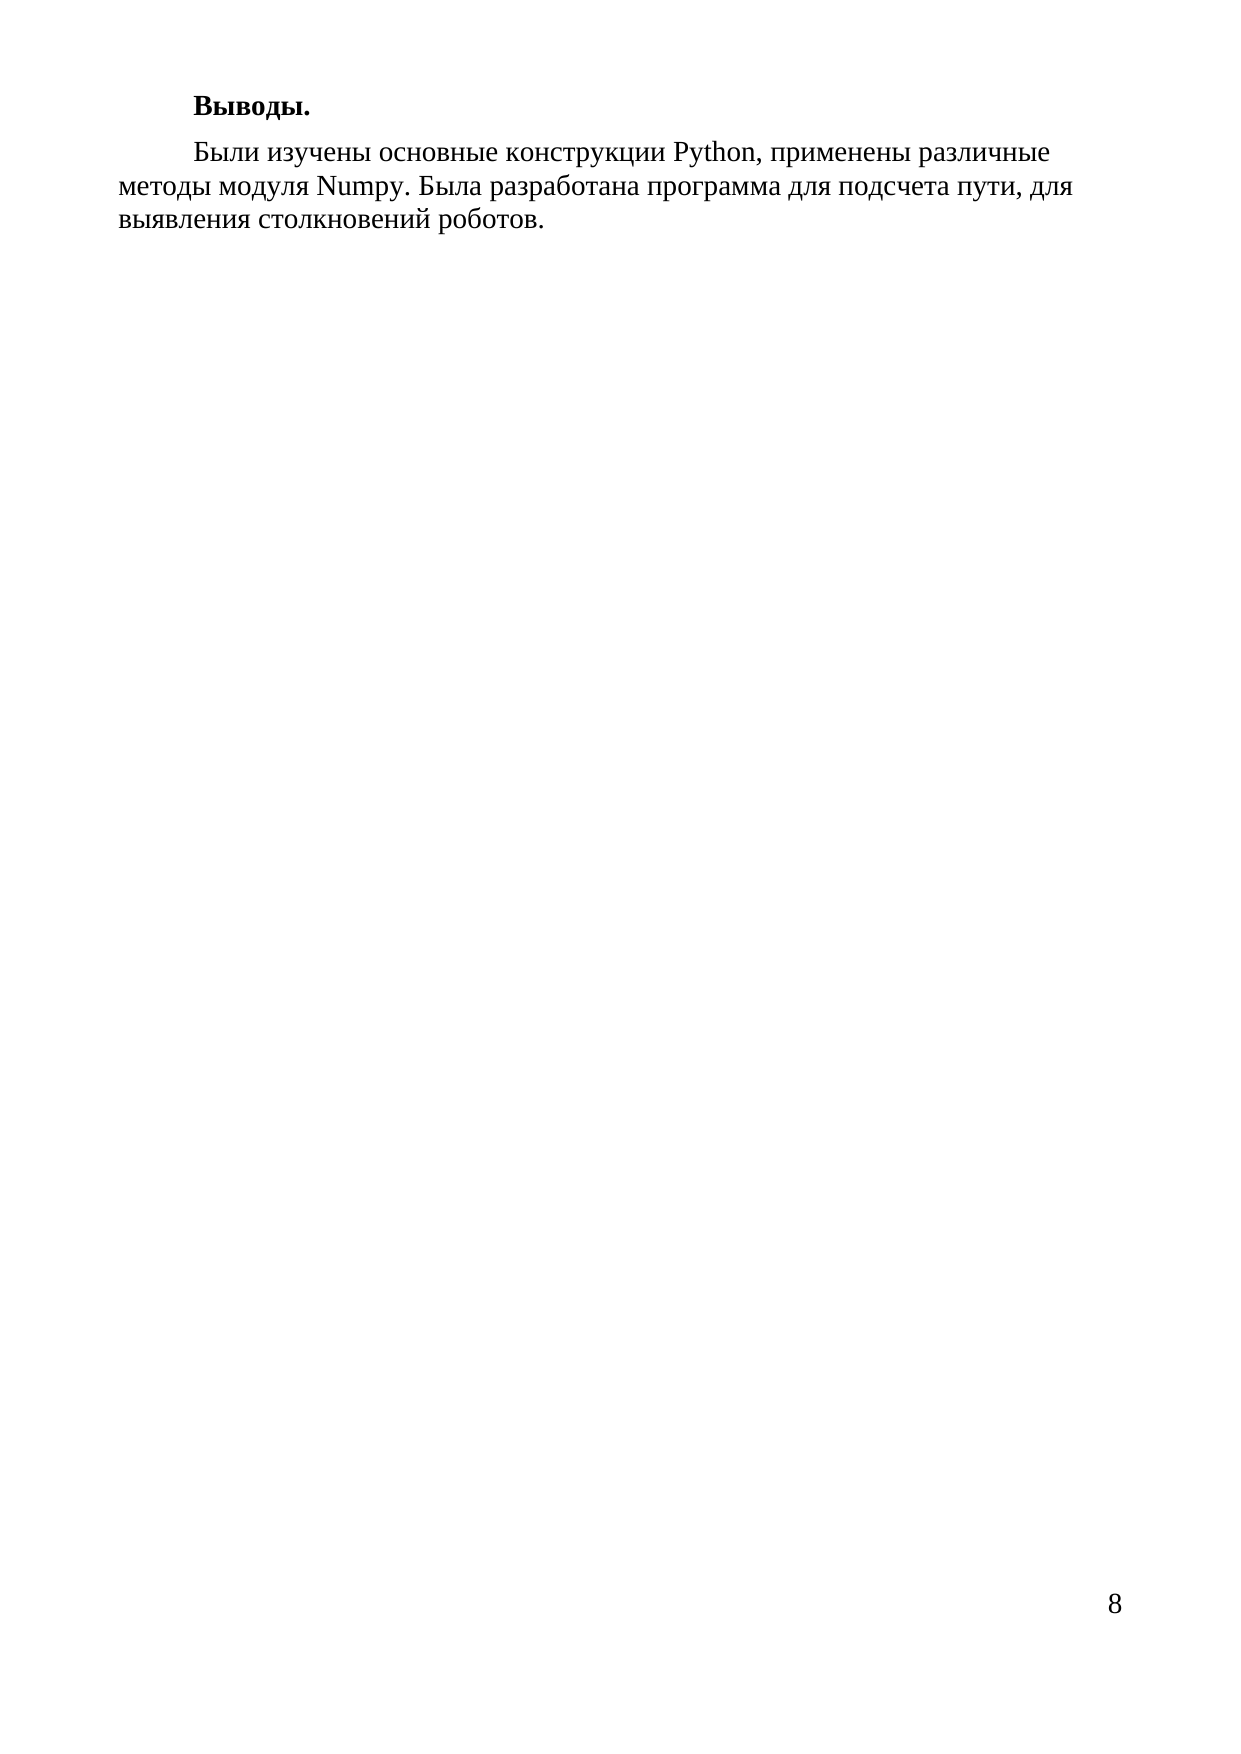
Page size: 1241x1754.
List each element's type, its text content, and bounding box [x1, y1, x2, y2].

subtitle Выводы. [118, 88, 1122, 122]
text Были изучены основные конструкции Python, применены различные методы модуля Numpy. Была разработана программа для подсчета пути, для выявления столкновений роботов. [118, 134, 1122, 235]
